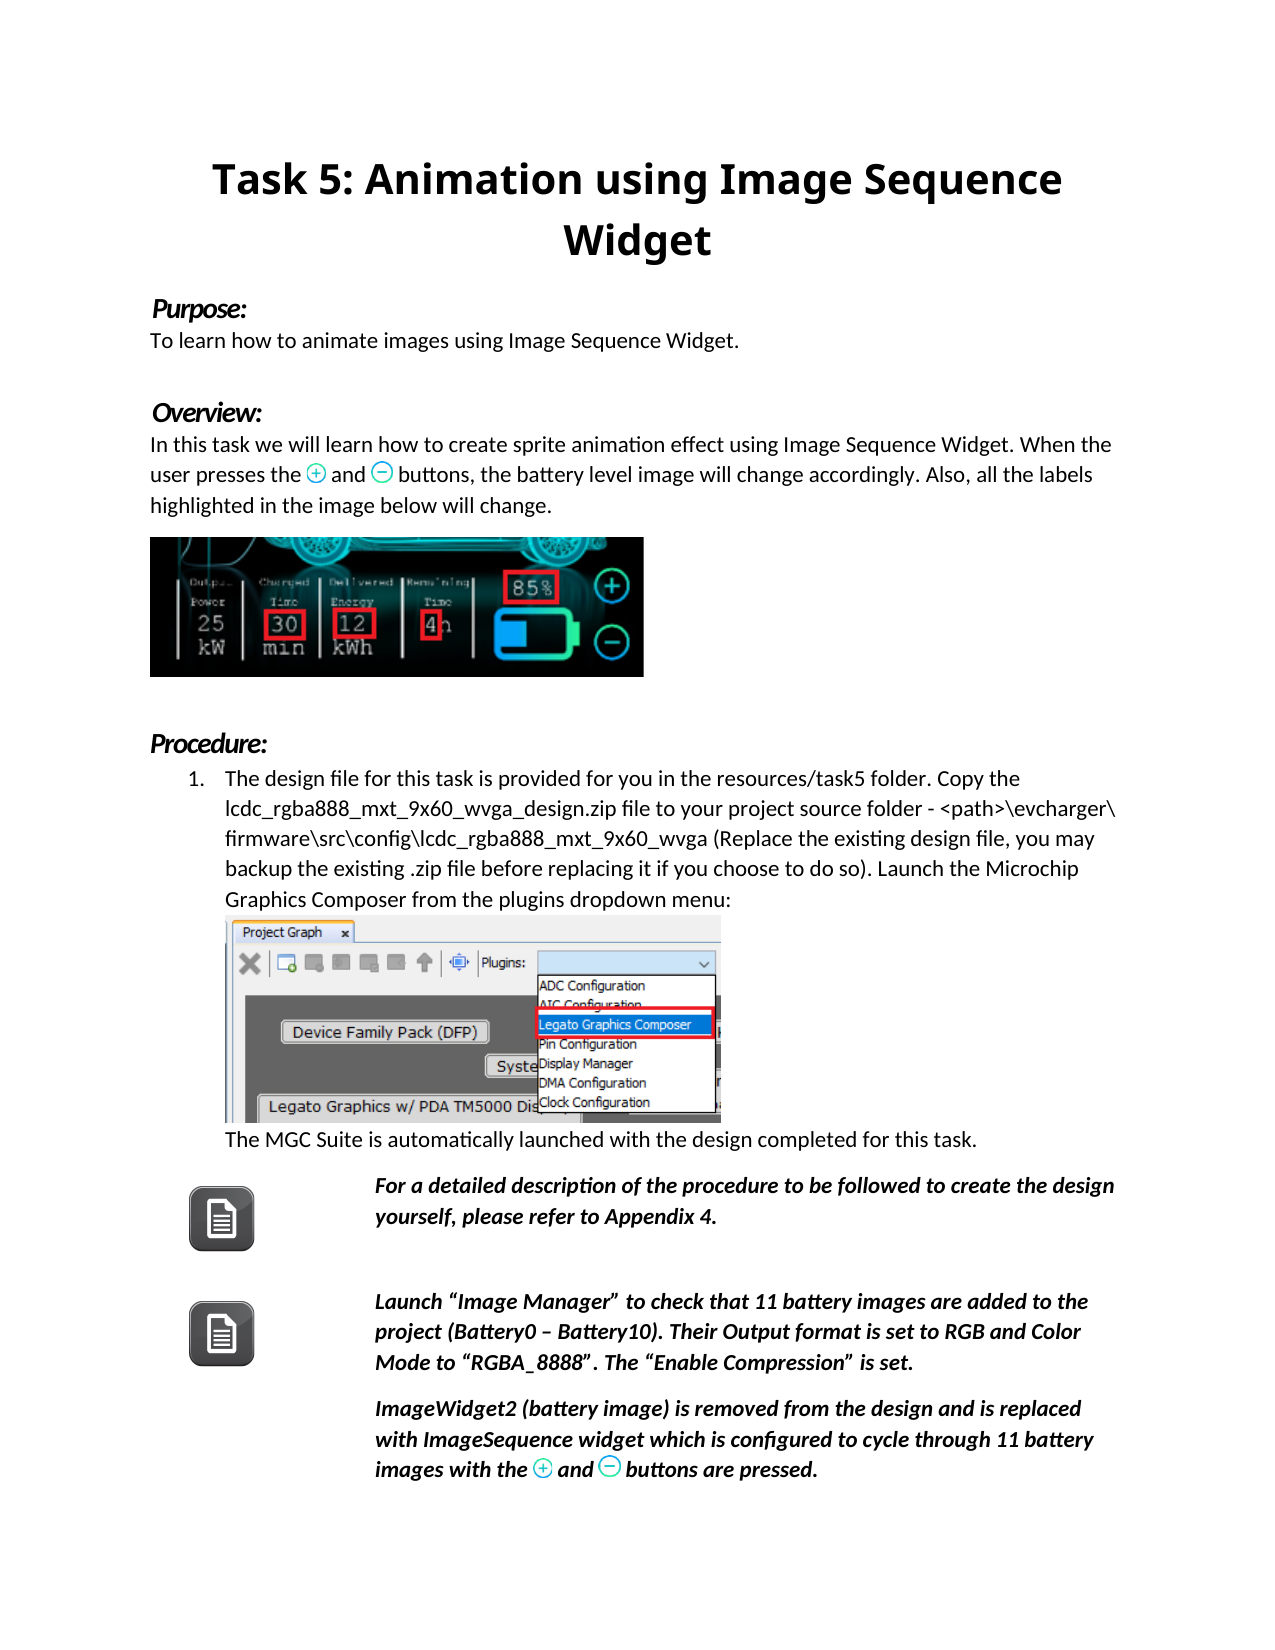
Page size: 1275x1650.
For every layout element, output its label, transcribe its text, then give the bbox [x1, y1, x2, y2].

subtitle Task 5: Animation using Image Sequence Widget [150, 150, 1125, 268]
text In this task we will learn how to create sprite animation effect using Image Sequence Widget. When the user presses the and buttons, the battery level image will change accordingly. Also, all the labels highlighted in the image below will change. [150, 430, 1125, 519]
text For a detailed description of the procedure to be followed to create the design yourself, please refer to Appendix 4. [375, 1172, 1125, 1230]
text ImageWidget2 (battery image) is removed from the design and is replaced with ImageSequence widget which is configured to cycle through 11 battery images with the and buttons are pressed. [375, 1394, 1125, 1483]
picture [225, 915, 721, 1123]
text To learn how to animate images using Image Sequence Widget. [150, 326, 1125, 354]
list The MGC Suite is automatically launched with the design completed for this task. [225, 1125, 1125, 1153]
picture [533, 1458, 553, 1478]
picture [183, 1295, 260, 1372]
picture [306, 463, 326, 483]
picture [598, 1455, 621, 1477]
text Launch “Image Manager” to check that 11 battery images are added to the project (Battery0 – Battery10). Their Output format is set to RGB and Color Mode to “RGBA_8888”. The “Enable Compression” is set. [375, 1287, 1125, 1376]
text Procedure: [150, 726, 1125, 761]
picture [183, 1180, 260, 1257]
list The design file for this task is provided for you in the resources/task5 folder. Copy the lcdc_rgba888_mxt_9x60_wvga_design.zip file to your project source folder - <path>\evcharger\firmware\src\config\lcdc_rgba888_mxt_9x60_wvga (Replace the existing design file, you may backup the existing .zip file before replacing it if you choose to do so). Launch the Microchip Graphics Composer from the plugins dropdown menu: [187, 764, 1125, 913]
text Purpose: [152, 289, 398, 326]
picture [371, 461, 393, 483]
picture [150, 537, 644, 677]
text Overview: [152, 393, 398, 430]
